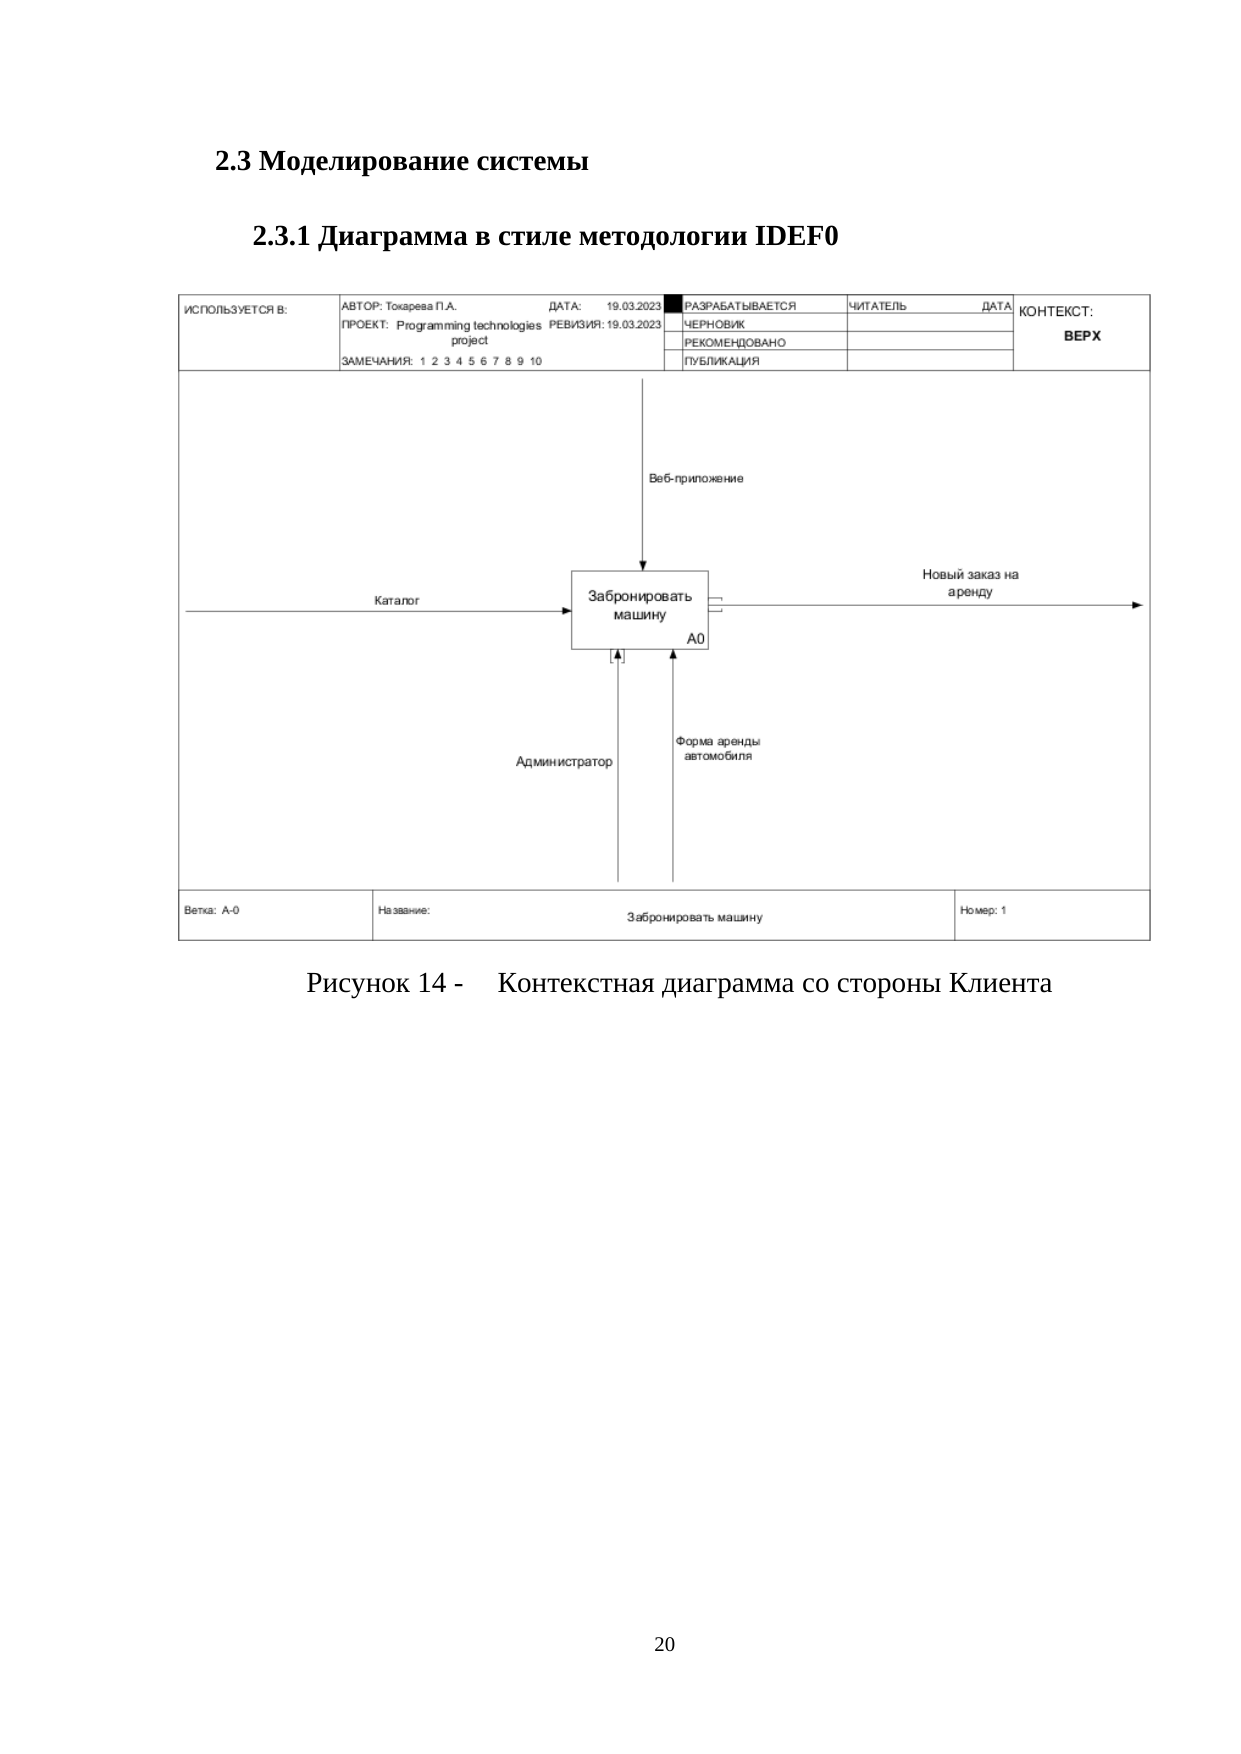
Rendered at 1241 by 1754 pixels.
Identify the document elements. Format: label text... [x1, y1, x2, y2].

text Контекстная диаграмма со стороны Клиента [289, 965, 1152, 999]
picture [177, 293, 1152, 941]
list Моделирование системы [215, 143, 1152, 177]
list Диаграмма в стиле методологии IDEF0 [252, 218, 1152, 252]
